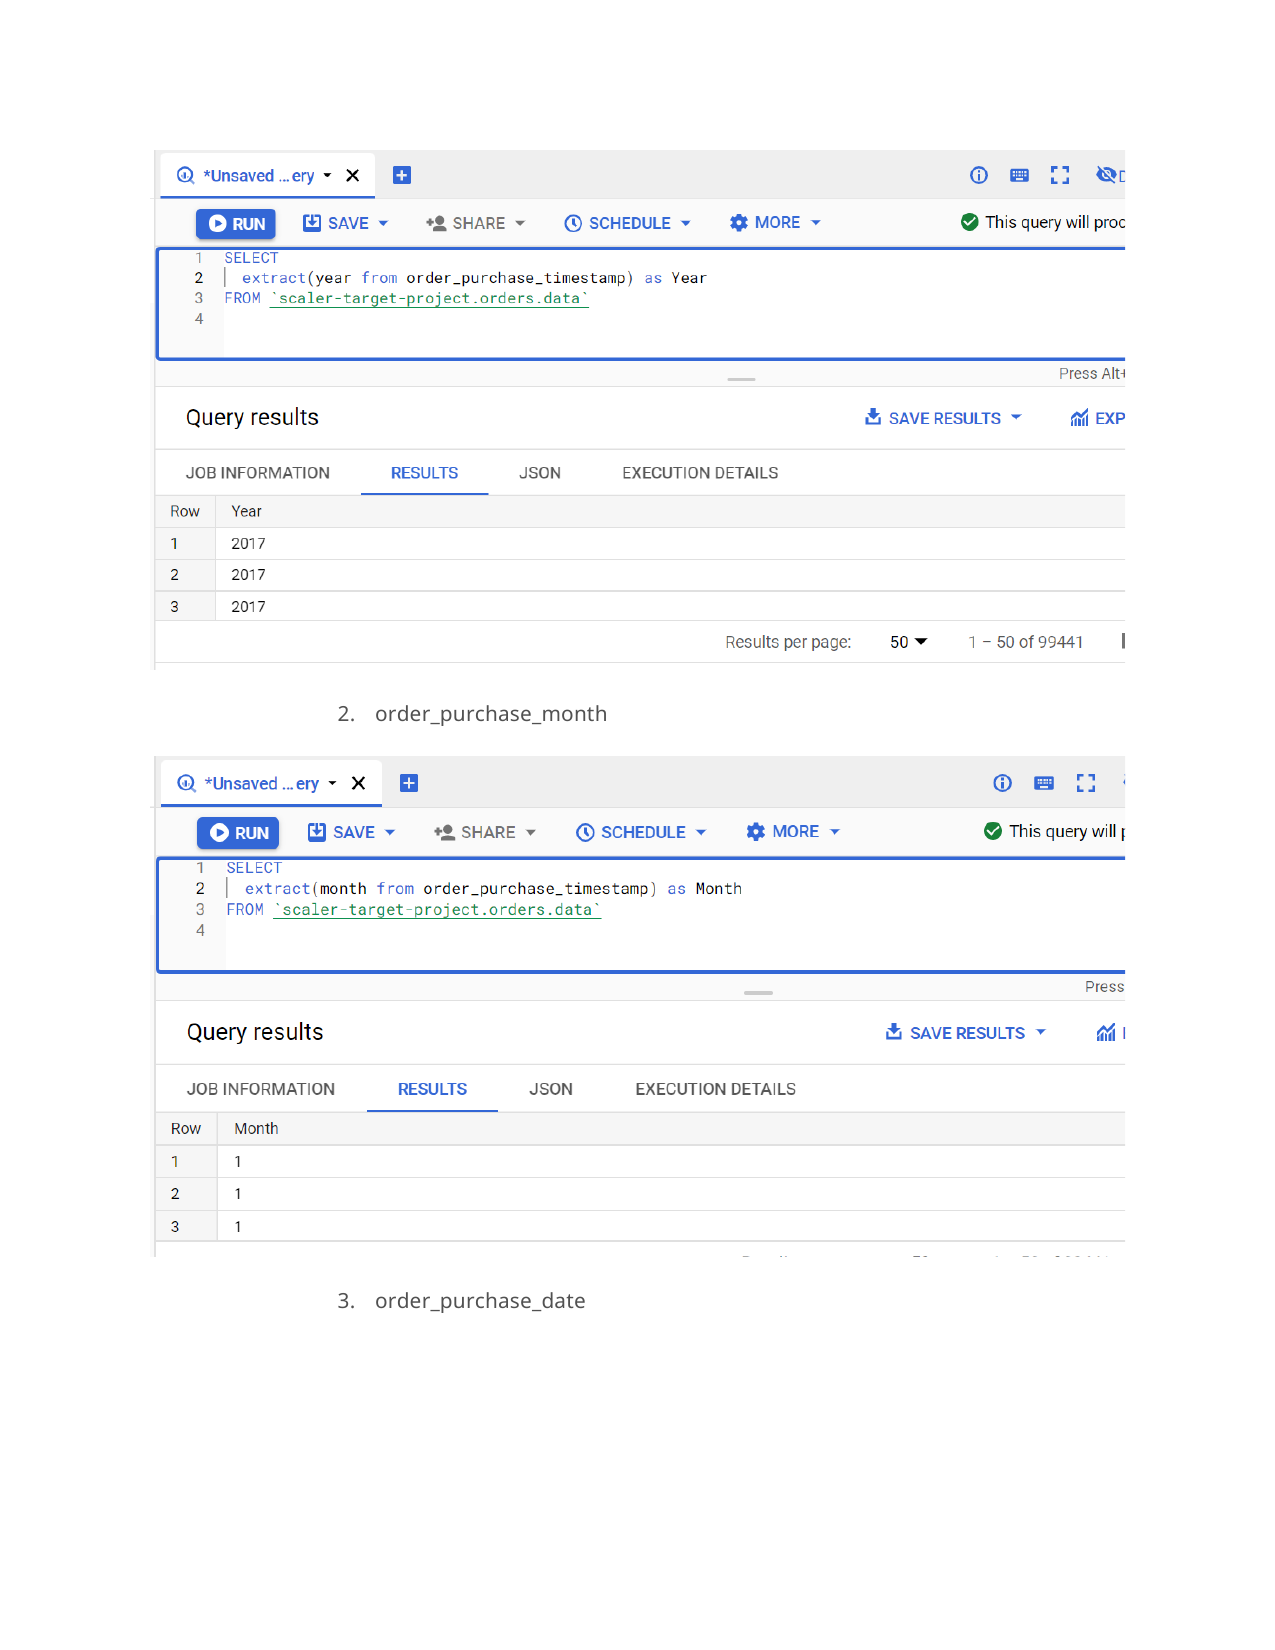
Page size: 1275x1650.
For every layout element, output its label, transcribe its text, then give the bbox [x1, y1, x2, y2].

picture [150, 756, 1125, 1257]
list order_purchase_month [337, 699, 1125, 728]
list order_purchase_date [337, 1286, 1125, 1314]
picture [150, 150, 1125, 670]
